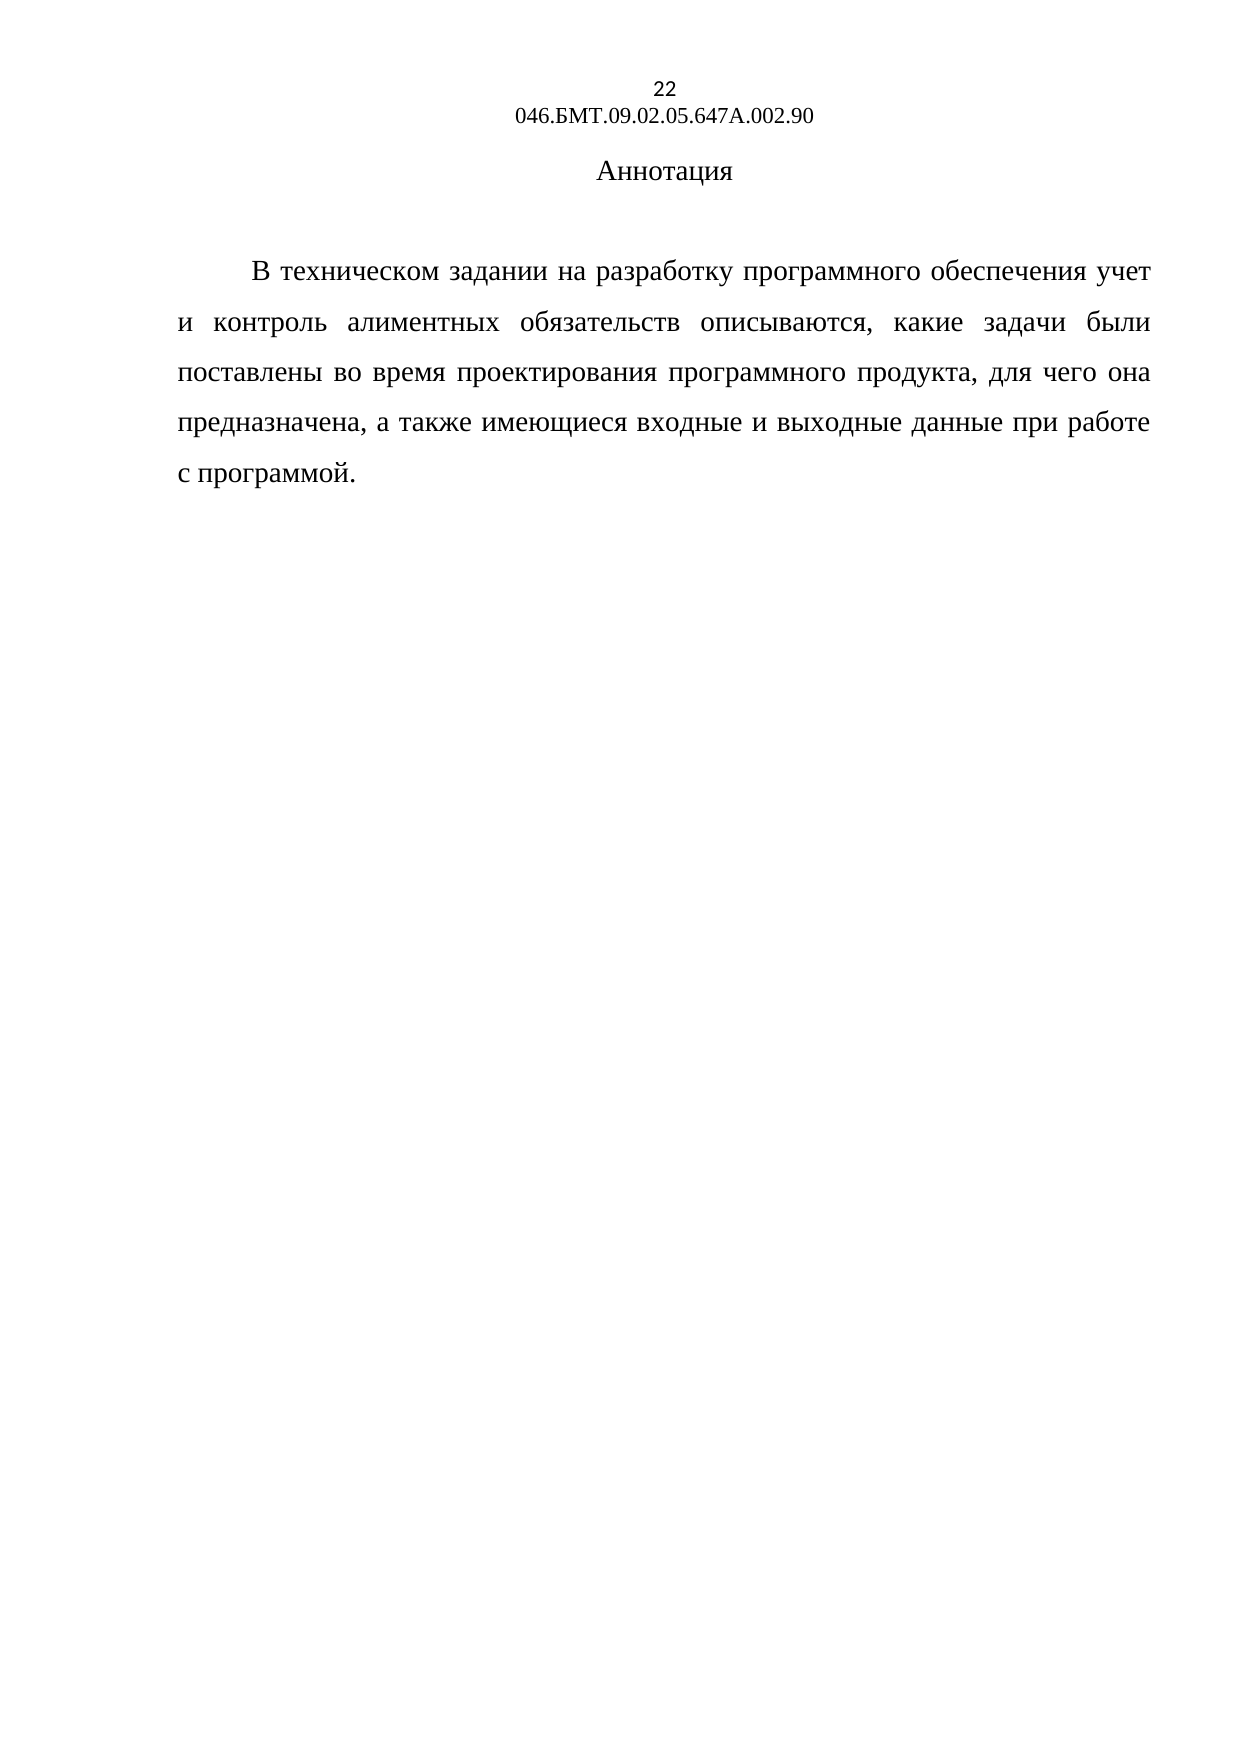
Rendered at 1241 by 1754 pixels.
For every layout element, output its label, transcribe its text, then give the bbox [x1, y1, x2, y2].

text В техническом задании на разработку программного обеспечения учет и контроль алиментных обязательств описываются, какие задачи были поставлены во время проектирования программного продукта, для чего она предназначена, а также имеющиеся входные и выходные данные при работе с программой. [177, 253, 1152, 488]
text Аннотация [177, 153, 1152, 187]
